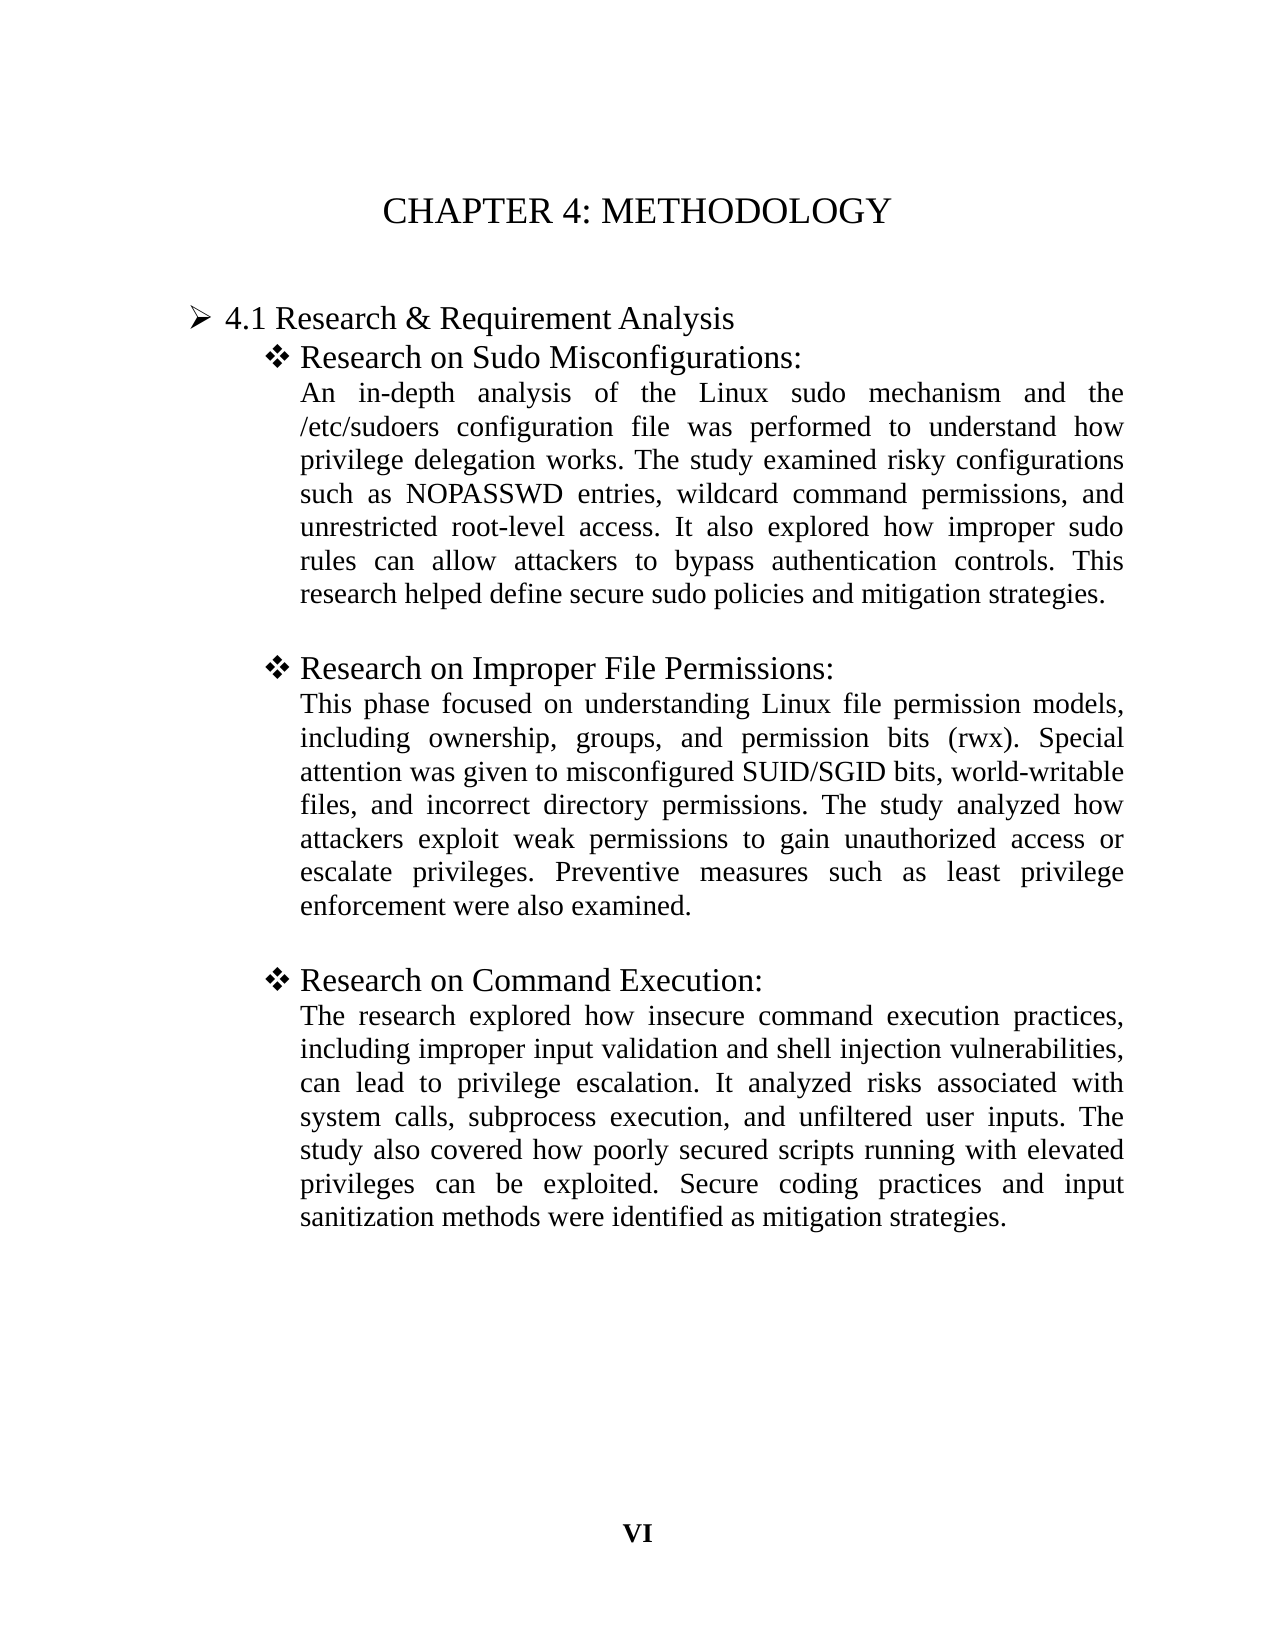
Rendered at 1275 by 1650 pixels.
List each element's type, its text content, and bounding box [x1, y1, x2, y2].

list Research on Sudo Misconfigurations: [262, 337, 1125, 375]
text CHAPTER 4: METHODOLOGY [150, 188, 1125, 231]
list 4.1 Research & Requirement Analysis [187, 298, 1125, 337]
list Research on Improper File Permissions: [262, 648, 1125, 687]
list An in-depth analysis of the Linux sudo mechanism and the /etc/sudoers configuration file was performed to understand how privilege delegation works. The study examined risky configurations such as NOPASSWD entries, wildcard command permissions, and unrestricted root-level access. It also explored how improper sudo rules can allow attackers to bypass authentication controls. This research helped define secure sudo policies and mitigation strategies. [300, 375, 1125, 610]
list The research explored how insecure command execution practices, including improper input validation and shell injection vulnerabilities, can lead to privilege escalation. It analyzed risks associated with system calls, subprocess execution, and unfiltered user inputs. The study also covered how poorly secured scripts running with elevated privileges can be exploited. Secure coding practices and input sanitization methods were identified as mitigation strategies. [300, 998, 1125, 1233]
list This phase focused on understanding Linux file permission models, including ownership, groups, and permission bits (rwx). Special attention was given to misconfigured SUID/SGID bits, world-writable files, and incorrect directory permissions. The study analyzed how attackers exploit weak permissions to gain unauthorized access or escalate privileges. Preventive measures such as least privilege enforcement were also examined. [300, 687, 1125, 921]
list Research on Command Execution: [262, 960, 1125, 998]
